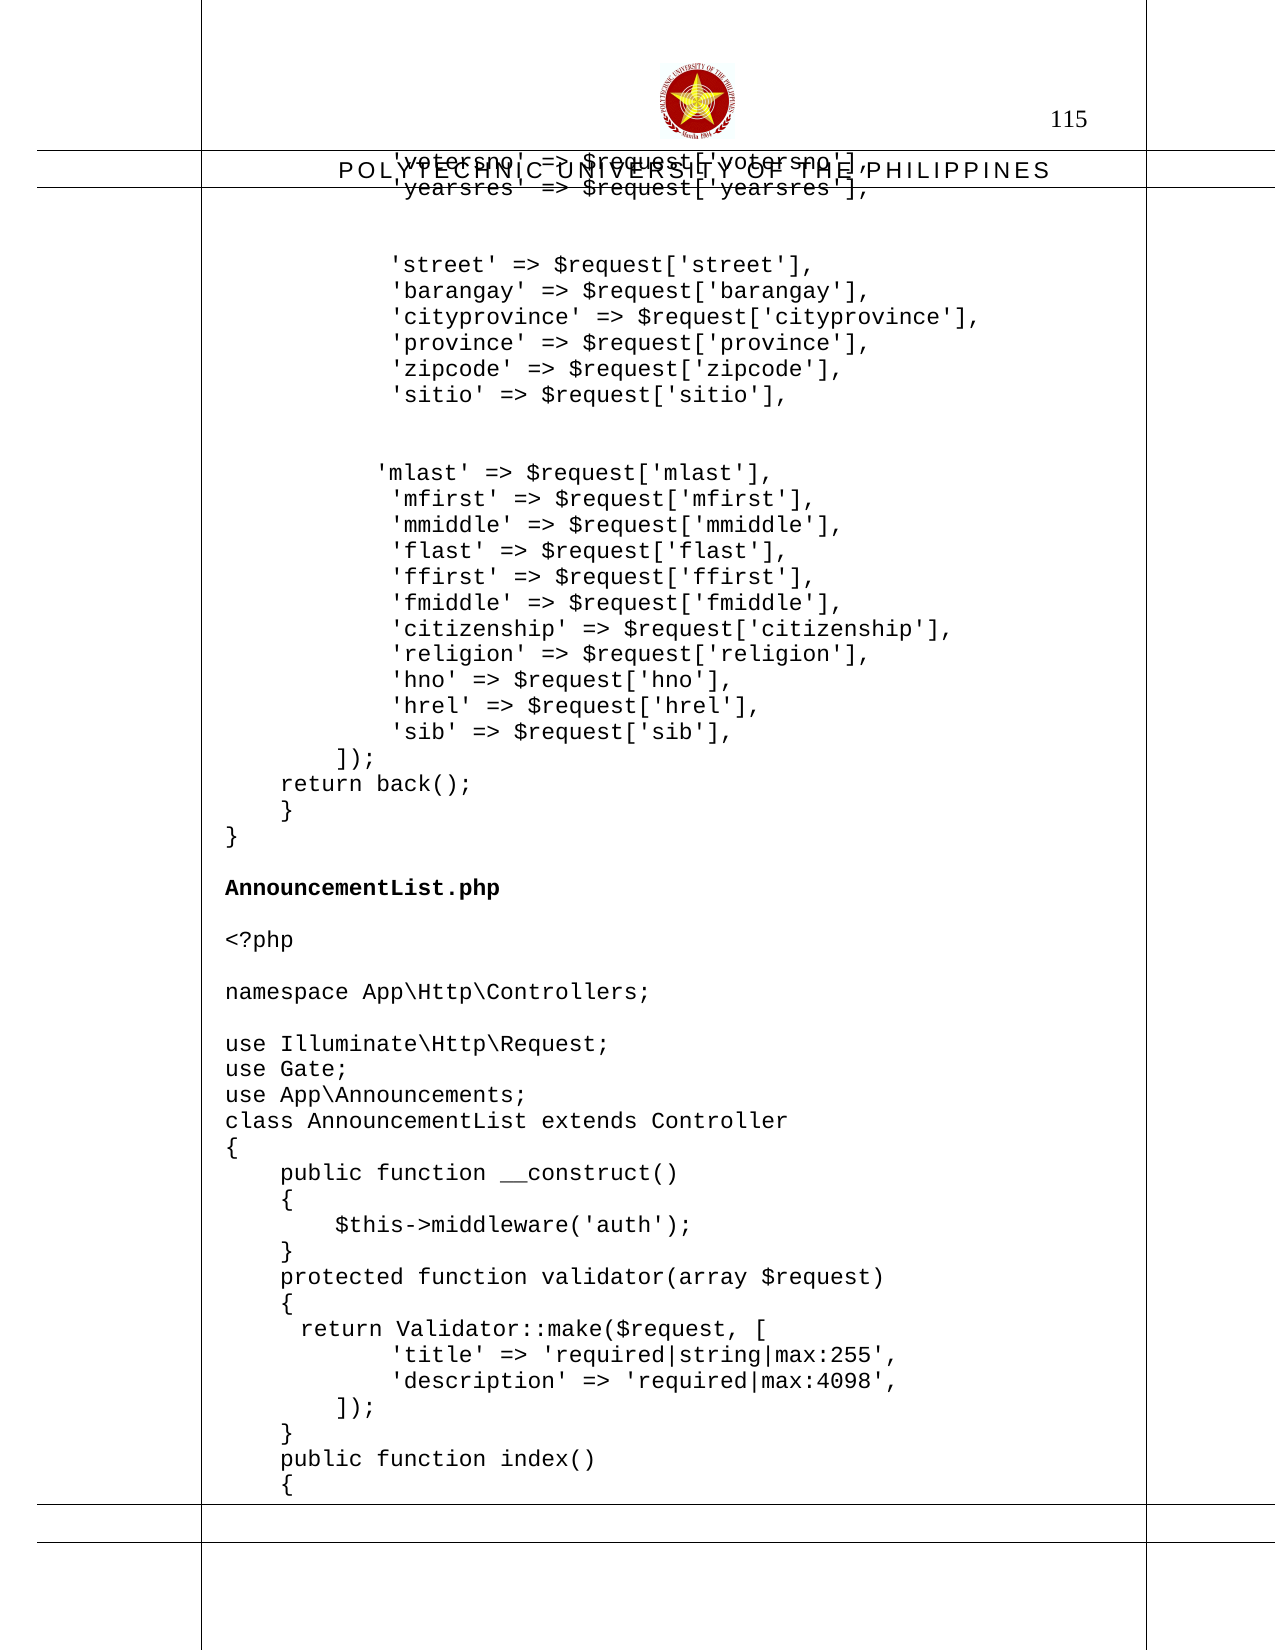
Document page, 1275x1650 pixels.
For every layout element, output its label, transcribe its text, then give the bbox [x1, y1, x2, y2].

text use Gate; [225, 1058, 1125, 1084]
text 'sib' => $request['sib'], [225, 721, 1125, 747]
text 'zipcode' => $request['zipcode'], [225, 357, 1125, 383]
text 'description' => 'required|max:4098', [225, 1369, 1125, 1395]
text public function __construct() [225, 1162, 1125, 1187]
text 'hrel' => $request['hrel'], [225, 695, 1125, 721]
text { [225, 1136, 1125, 1162]
text 'mfirst' => $request['mfirst'], [225, 487, 1125, 513]
text 'hno' => $request['hno'], [225, 669, 1125, 695]
text return Validator::make($request, [ [225, 1317, 1125, 1343]
text ]); [225, 1395, 1125, 1421]
text protected function validator(array $request) [225, 1265, 1125, 1291]
text ]); [225, 747, 1125, 772]
text class AnnouncementList extends Controller [225, 1110, 1125, 1136]
text { [225, 1291, 1125, 1317]
text 'mlast' => $request['mlast'], [225, 461, 1125, 487]
text 'ffirst' => $request['ffirst'], [225, 565, 1125, 591]
picture [660, 63, 735, 139]
text <?php [225, 928, 1125, 954]
text { [225, 1473, 1125, 1499]
text } [225, 798, 1125, 824]
text 'province' => $request['province'], [225, 332, 1125, 357]
text 'street' => $request['street'], [225, 254, 1125, 280]
text } [225, 824, 1125, 850]
text 'title' => 'required|string|max:255', [225, 1343, 1125, 1369]
text 'yearsres' => $request['yearsres'], [225, 176, 1125, 202]
text 'fmiddle' => $request['fmiddle'], [225, 591, 1125, 617]
text 'religion' => $request['religion'], [225, 643, 1125, 669]
text 'votersno' => $request['votersno'], [225, 150, 1125, 176]
text 'sitio' => $request['sitio'], [225, 383, 1125, 409]
text } [225, 1239, 1125, 1265]
text 'citizenship' => $request['citizenship'], [225, 617, 1125, 643]
text $this->middleware('auth'); [225, 1213, 1125, 1239]
text use App\Announcements; [225, 1084, 1125, 1110]
text return back(); [225, 772, 1125, 798]
text 'mmiddle' => $request['mmiddle'], [225, 513, 1125, 539]
text public function index() [225, 1447, 1125, 1473]
text 'cityprovince' => $request['cityprovince'], [225, 306, 1125, 332]
text 'flast' => $request['flast'], [225, 539, 1125, 565]
text AnnouncementList.php [225, 876, 1125, 902]
text { [225, 1187, 1125, 1213]
text } [225, 1421, 1125, 1447]
text 'barangay' => $request['barangay'], [225, 280, 1125, 306]
text namespace App\Http\Controllers; [225, 980, 1125, 1006]
text use Illuminate\Http\Request; [225, 1032, 1125, 1058]
